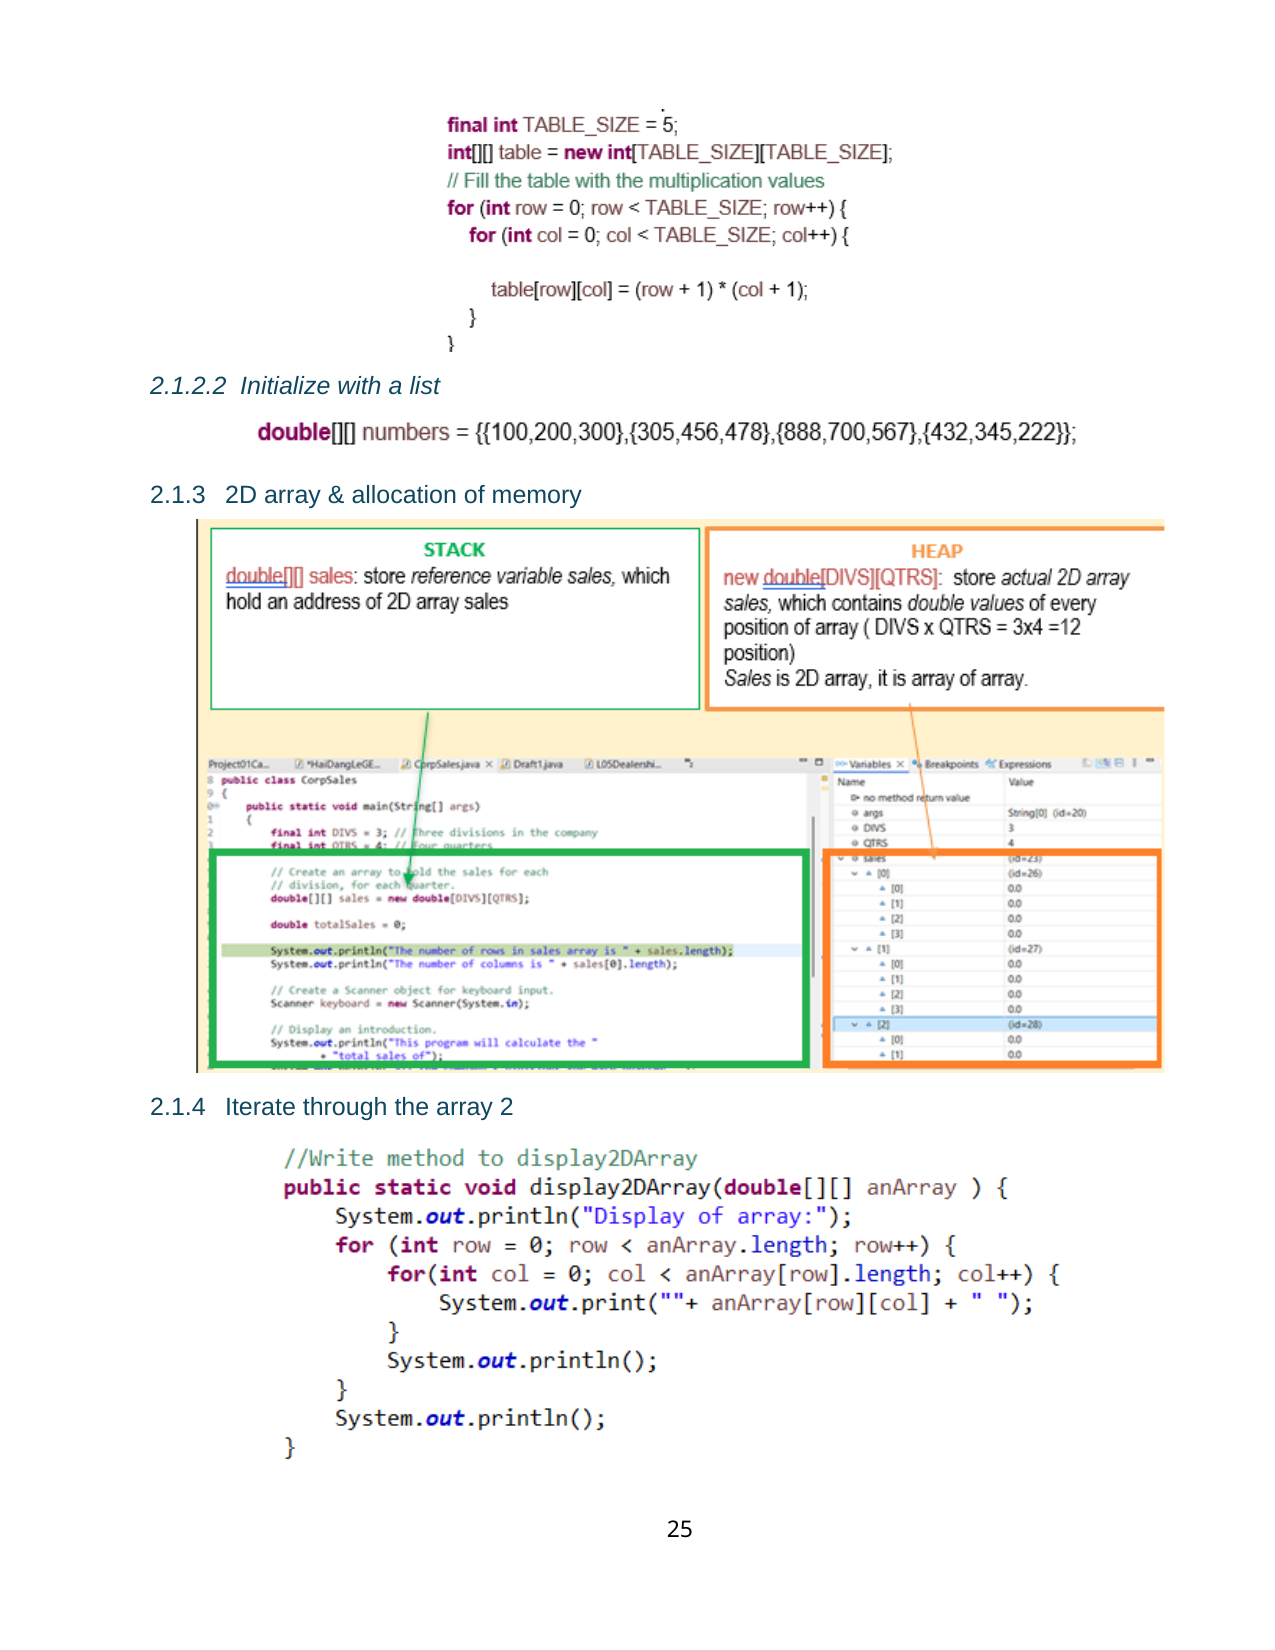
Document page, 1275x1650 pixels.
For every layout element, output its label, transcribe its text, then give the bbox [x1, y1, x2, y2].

picture [428, 109, 919, 352]
subtitle 2D array & allocation of memory [150, 480, 1209, 508]
subtitle Initialize with a list [150, 371, 1209, 399]
subtitle Iterate through the array 2 [150, 1091, 1209, 1120]
picture [243, 406, 1116, 461]
picture [195, 519, 1165, 1073]
picture [259, 1130, 1100, 1475]
